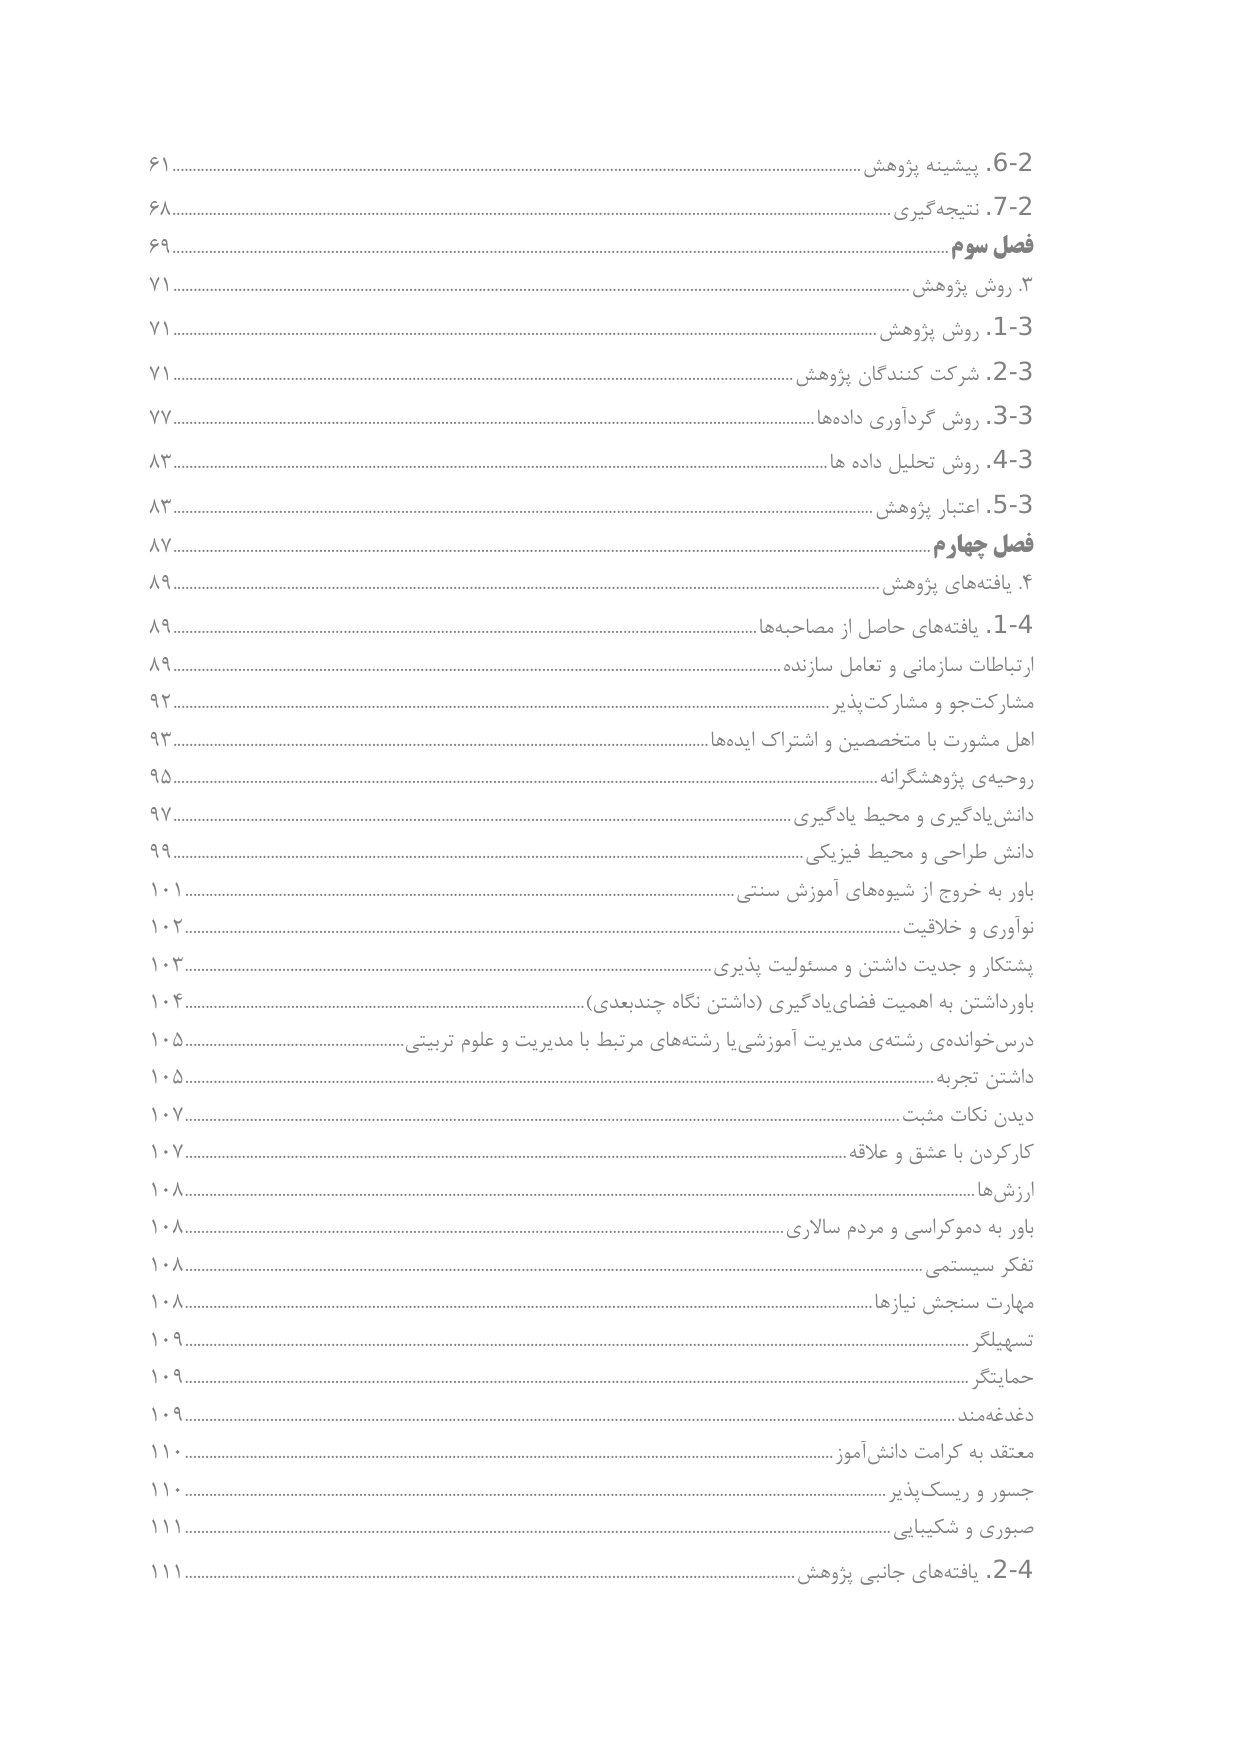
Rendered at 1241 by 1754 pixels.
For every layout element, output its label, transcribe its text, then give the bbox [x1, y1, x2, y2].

text 3‏-‏4‏. روش تحلیل داده ها 83 [148, 446, 1033, 478]
text باور به خروج از شیوه‌های آموزش سنتی 101 [148, 880, 1033, 905]
text 3‏-‏2‏. شرکت کنندگان پژوهش 71 [148, 357, 1033, 389]
text باور به دموکراسی و مردم سالاری 108 [148, 1217, 1033, 1242]
text دیدن نکات مثبت 107 [148, 1105, 1033, 1130]
text 3‏-‏3‏. روش گردآوری داده‌ها 77 [148, 401, 1033, 433]
text 2‏-‏6‏. پیشینه پژوهش 61 [148, 148, 1033, 179]
text معتقد به کرامت دانش‌آموز 110 [148, 1442, 1033, 1467]
text باورداشتن به اهمیت فضای‌یادگیری (داشتن نگاه چندبعدی) 104 [148, 992, 1033, 1017]
text ارتباطات سازمانی و تعامل سازنده 89 [148, 655, 1033, 680]
text حمایتگر 109 [148, 1367, 1033, 1392]
text مشارکت‌جو و مشارکت‌پذیر 92 [148, 692, 1033, 717]
text فصل چهارم 87 [148, 534, 1033, 561]
text کارکردن با عشق و علاقه 107 [148, 1142, 1033, 1167]
text تسهیلگر 109 [148, 1330, 1033, 1355]
text روحیه‌ی پژوهشگرانه 95 [148, 767, 1033, 792]
text دانش‌یادگیری و محیط یادگیری 97 [148, 805, 1033, 830]
text دانش طراحی و محیط فیزیکی 99 [148, 842, 1033, 867]
text مهارت سنجش نیازها 108 [148, 1292, 1033, 1317]
text در‌س‌خوانده‌ی رشته‌ی مدیریت آموزشی‌یا رشته‌های مرتبط با مدیریت و علوم تربیتی 105 [148, 1030, 1033, 1055]
text داشتن تجربه‌ 105 [148, 1067, 1033, 1092]
text تفکر سیستمی 108 [148, 1255, 1033, 1280]
text صبوری و شکیبایی 111 [148, 1517, 1033, 1542]
text 3‏-‏1‏. روش پژوهش 71 [148, 313, 1033, 344]
text پشتکار و جدیت داشتن و مسئولیت پذیری 103 [148, 955, 1033, 980]
text جسور و ریسک‌پذیر 110 [148, 1480, 1033, 1505]
text دغدغه‌مند 109 [148, 1405, 1033, 1430]
text 4‏-‏1‏. یافته‌های حاصل از مصاحبه‌ها 89 [148, 611, 1033, 642]
text 4‏-‏2‏. یافته‌های جانبی پژوهش 111 [148, 1555, 1033, 1587]
text نوآوری و خلاقیت 102 [148, 917, 1033, 942]
text 3. روش پژوهش 71 [148, 275, 1033, 300]
text فصل سوم 69 [148, 236, 1033, 263]
text 3‏-‏5‏. اعتبار پژوهش 83 [148, 490, 1033, 522]
text 2‏-‏7‏. نتیجه‌گیری 68 [148, 192, 1033, 224]
text ارزش‌ها 108 [148, 1180, 1033, 1205]
text اهل مشورت با متخصصین و اشتراک ایده‌ها 93 [148, 730, 1033, 755]
text 4. یافته‌های پژوهش 89 [148, 573, 1033, 598]
